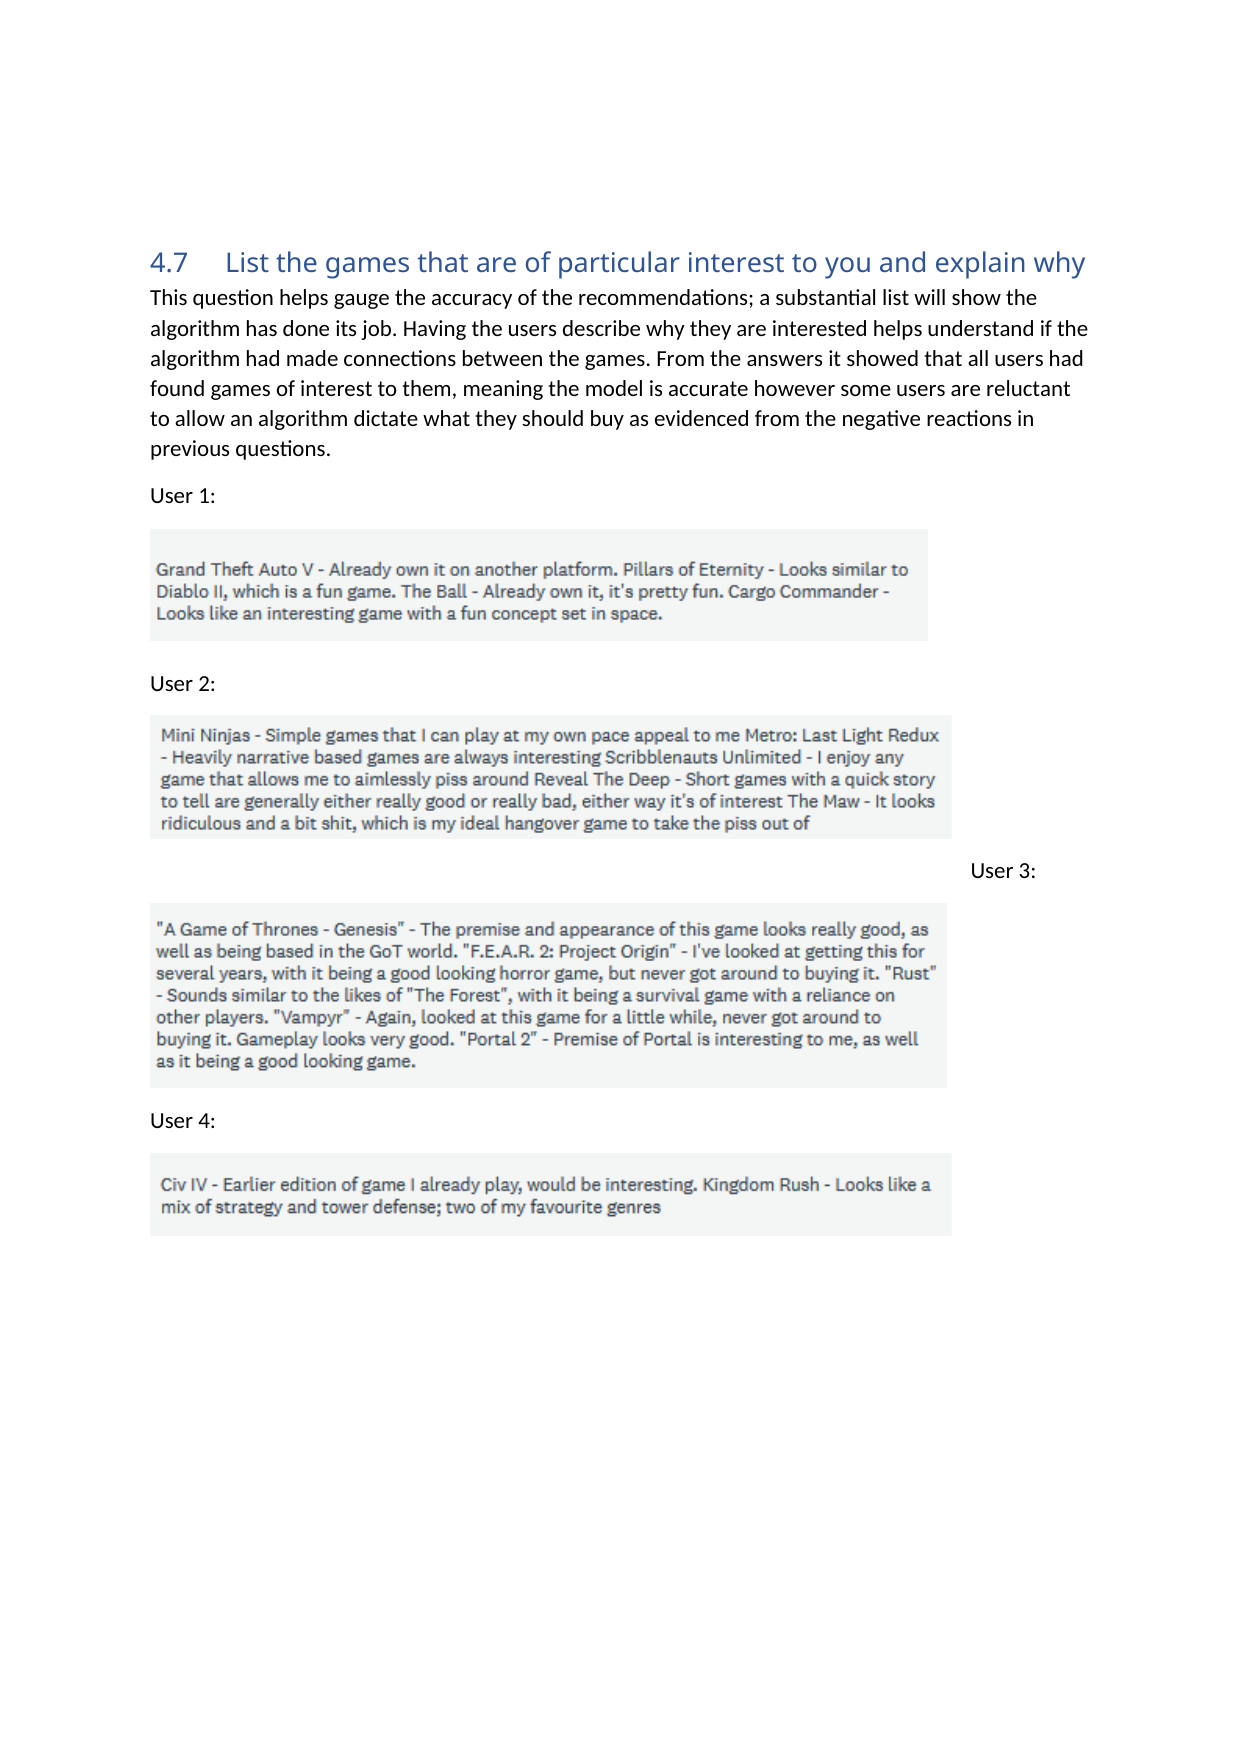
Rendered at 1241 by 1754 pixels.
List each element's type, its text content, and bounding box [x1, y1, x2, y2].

text User 2: [150, 669, 1090, 697]
text User 3: [150, 856, 1090, 884]
text This question helps gauge the accuracy of the recommendations; a substantial list will show the algorithm has done its job. Having the users describe why they are interested helps understand if the algorithm had made connections between the games. From the answers it showed that all users had found games of interest to them, meaning the model is accurate however some users are reluctant to allow an algorithm dictate what they should buy as evidenced from the negative reactions in previous questions. [150, 283, 1090, 463]
subtitle 4.7 List the games that are of particular interest to you and explain why [150, 244, 1090, 281]
picture [150, 903, 947, 1088]
picture [150, 715, 954, 839]
text User 1: [150, 481, 1090, 509]
picture [150, 1153, 954, 1236]
text User 4: [150, 1107, 1090, 1134]
picture [150, 529, 929, 641]
